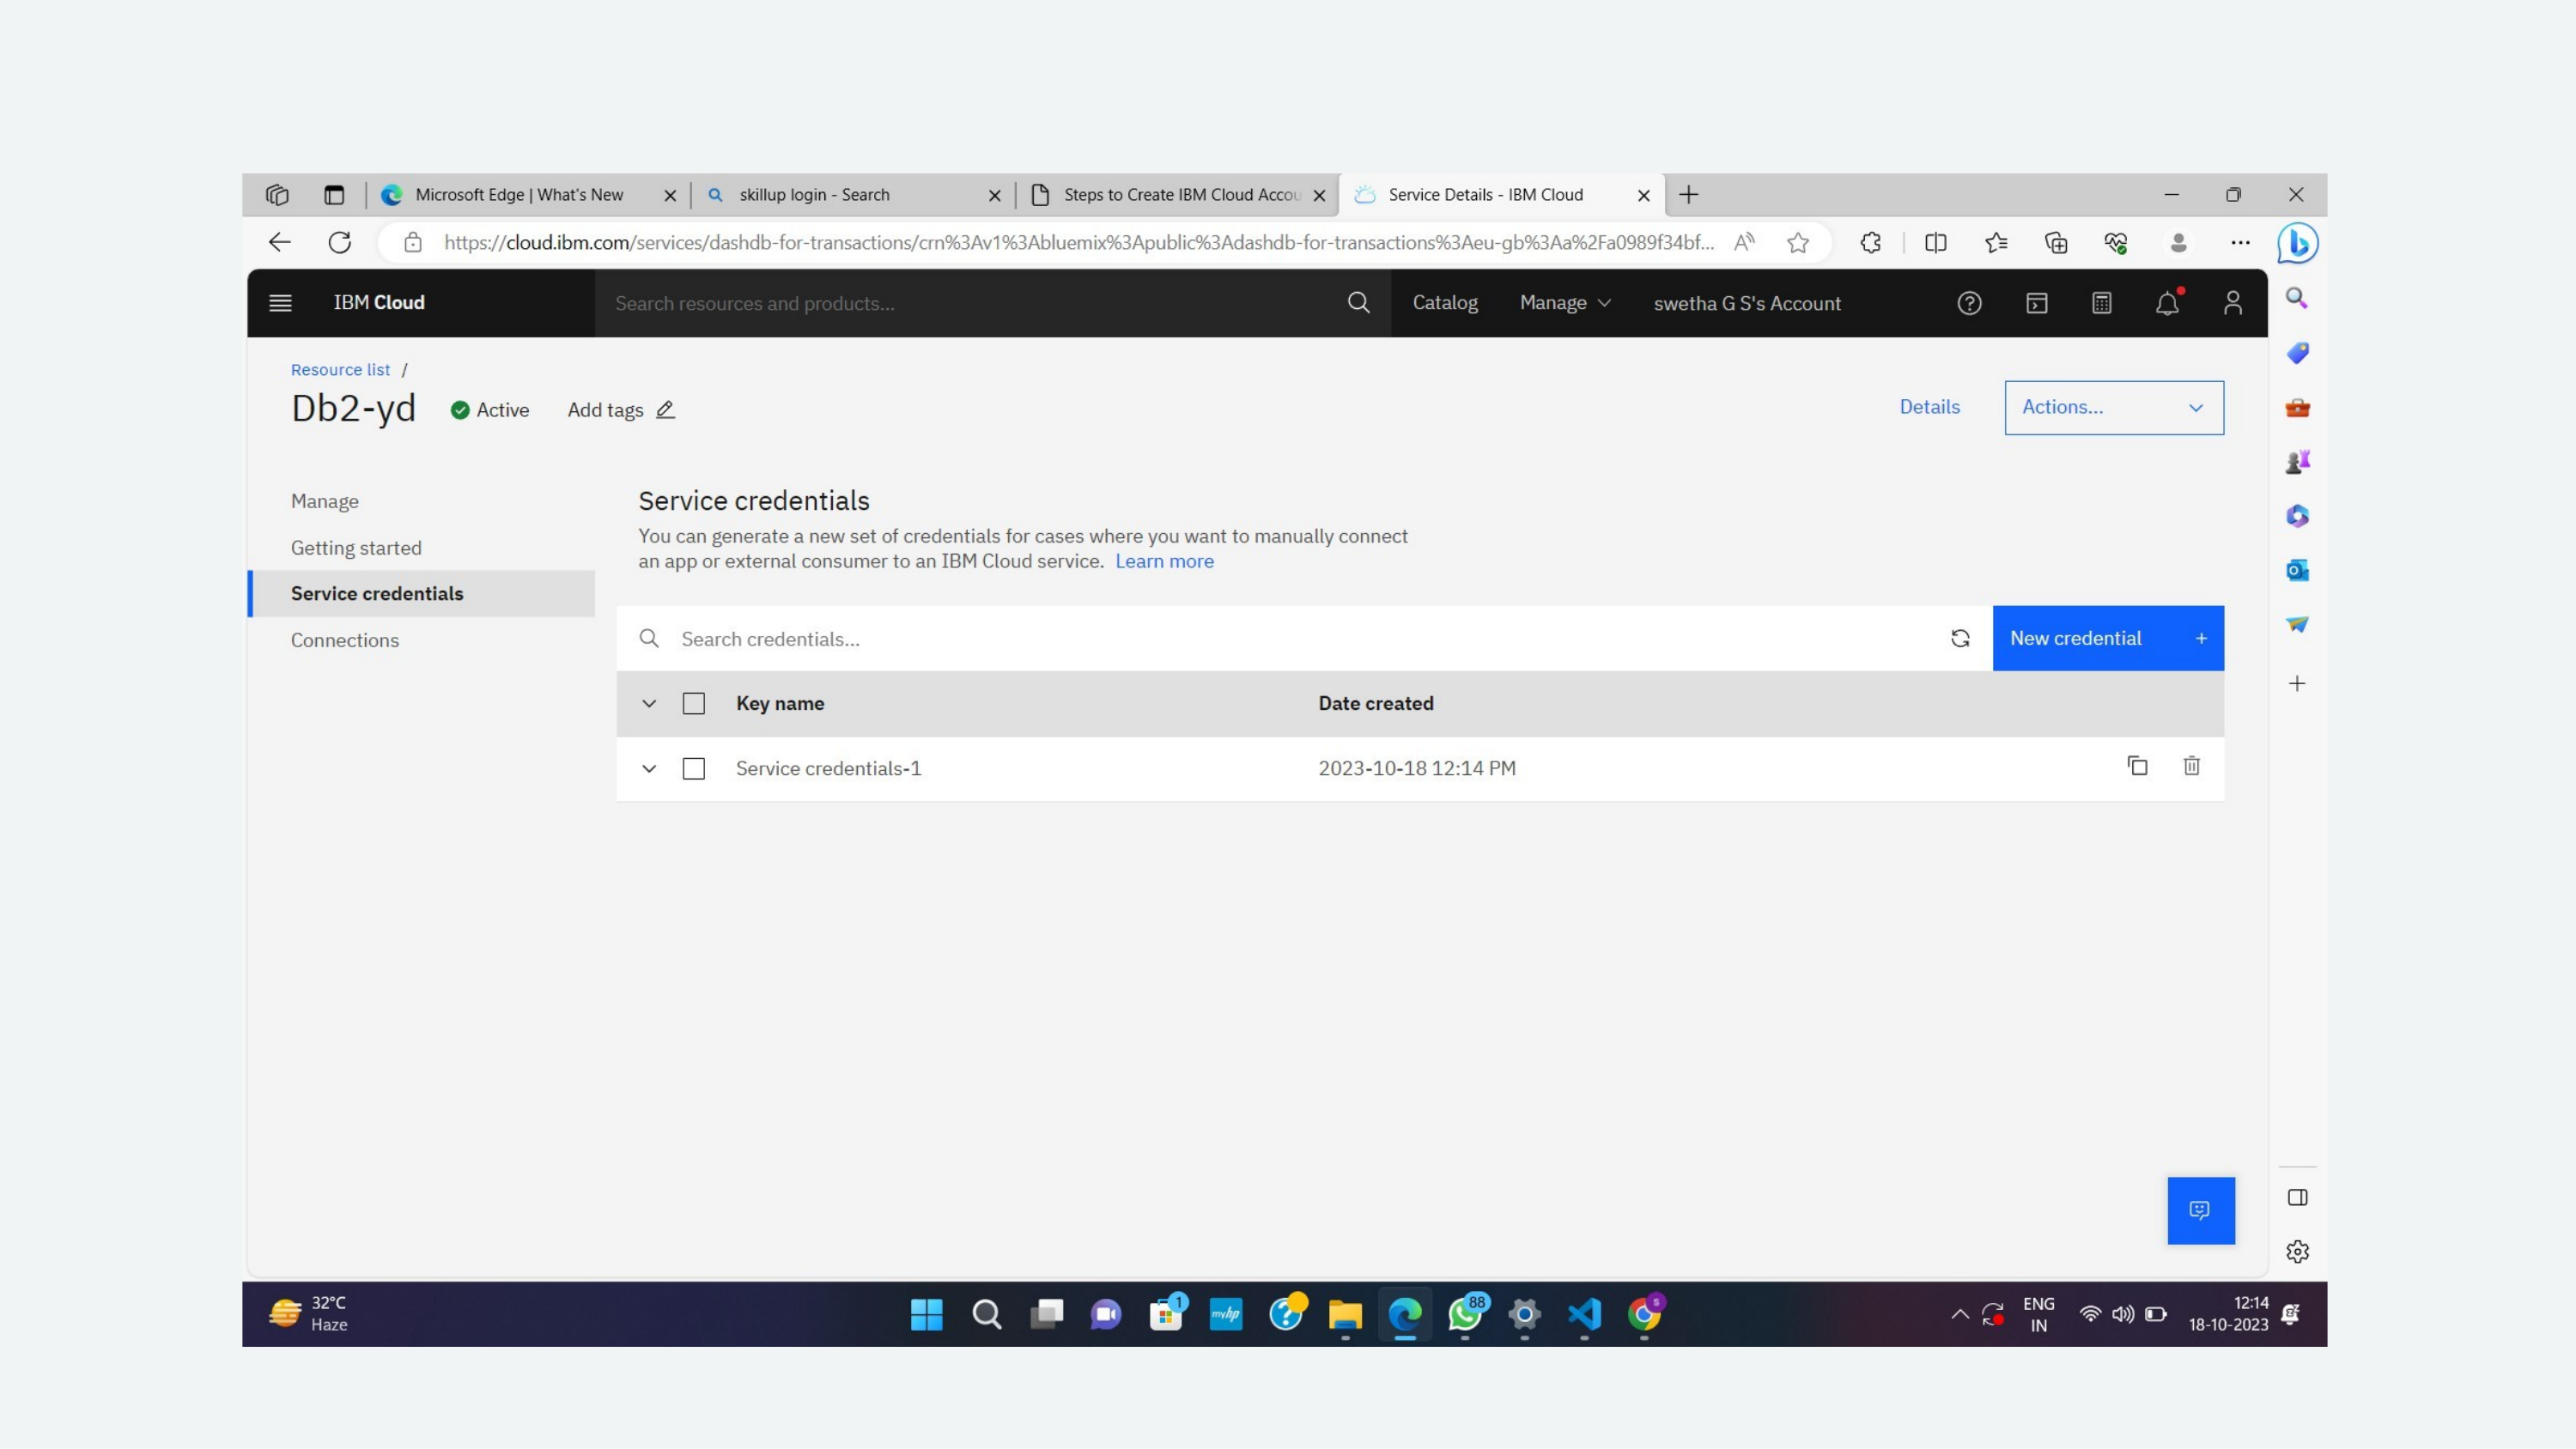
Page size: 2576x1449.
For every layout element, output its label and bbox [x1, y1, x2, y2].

picture [242, 173, 2328, 1347]
